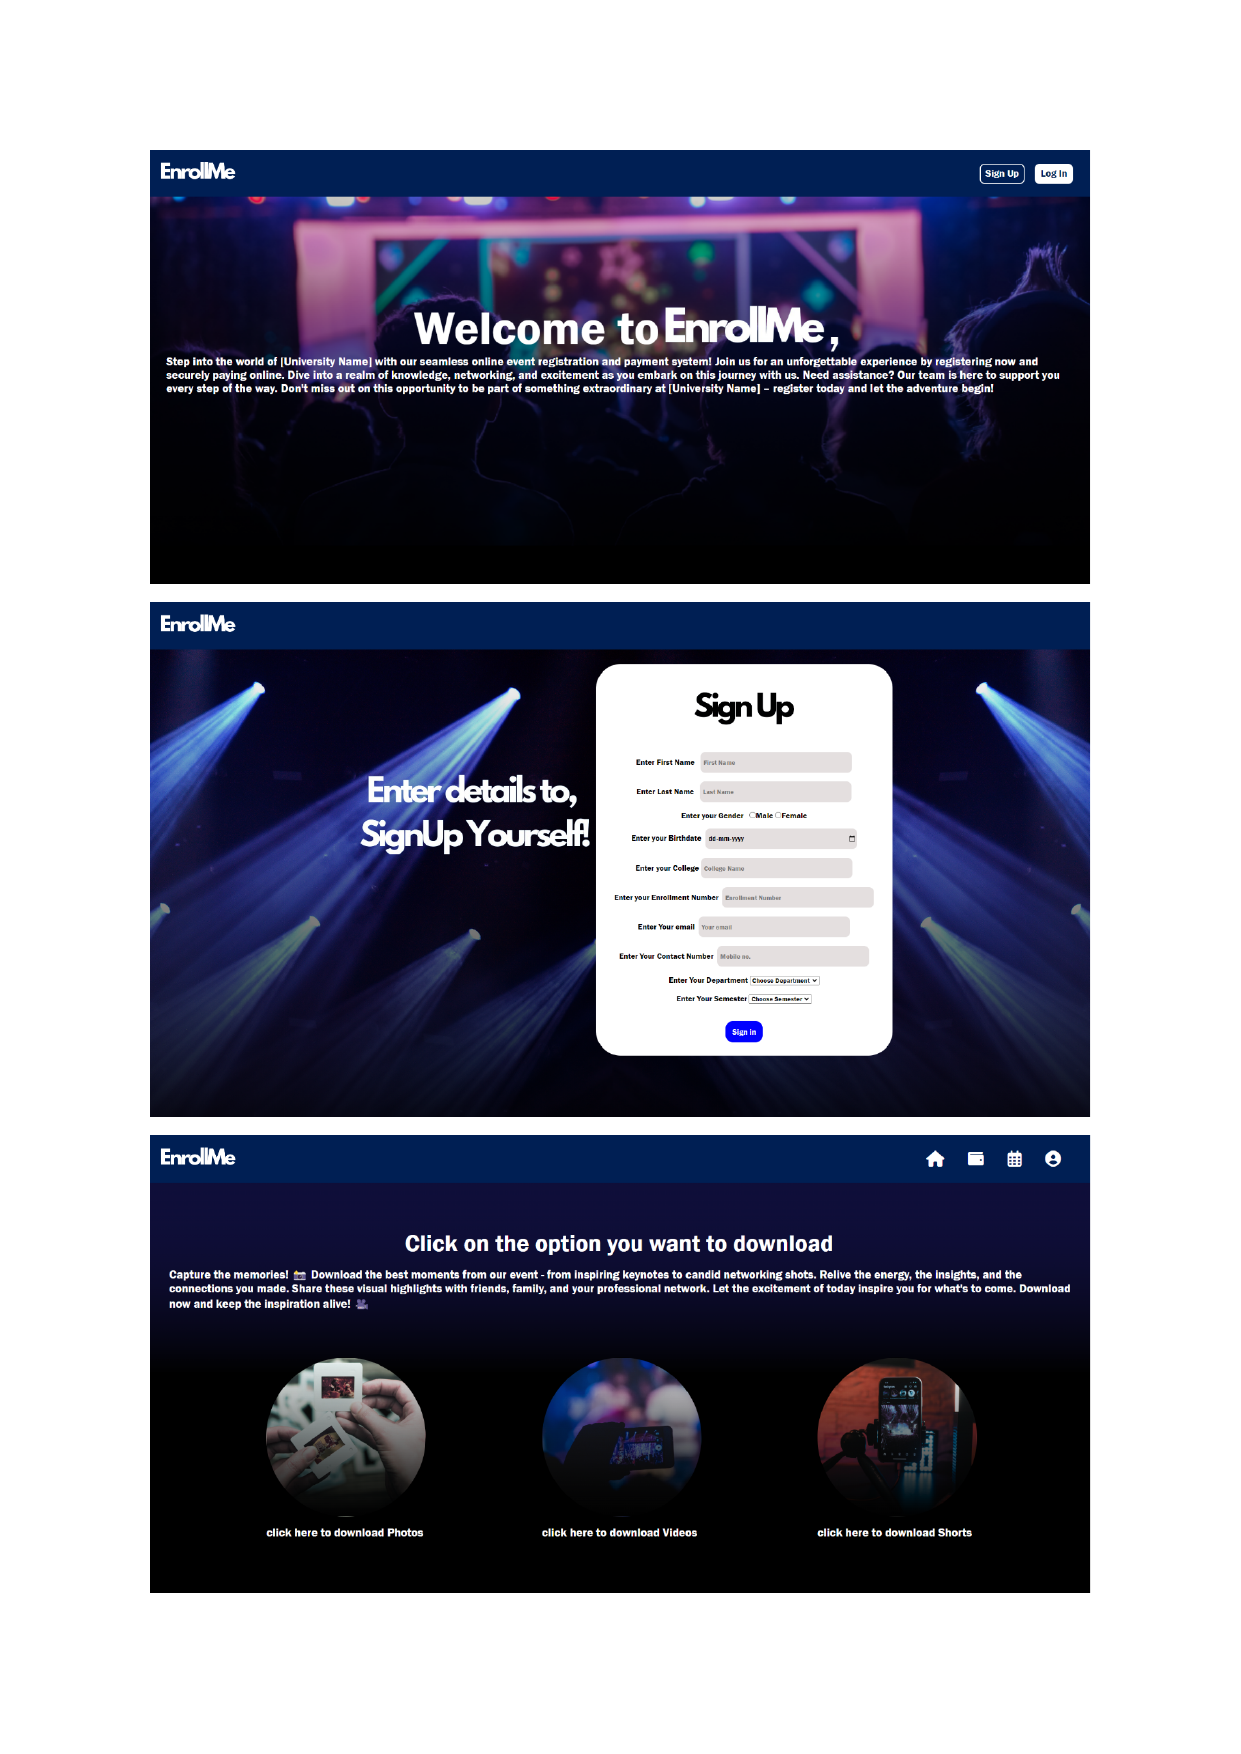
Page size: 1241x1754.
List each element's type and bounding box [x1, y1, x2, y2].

picture [150, 602, 1091, 1117]
picture [150, 150, 1091, 584]
picture [150, 1135, 1091, 1593]
